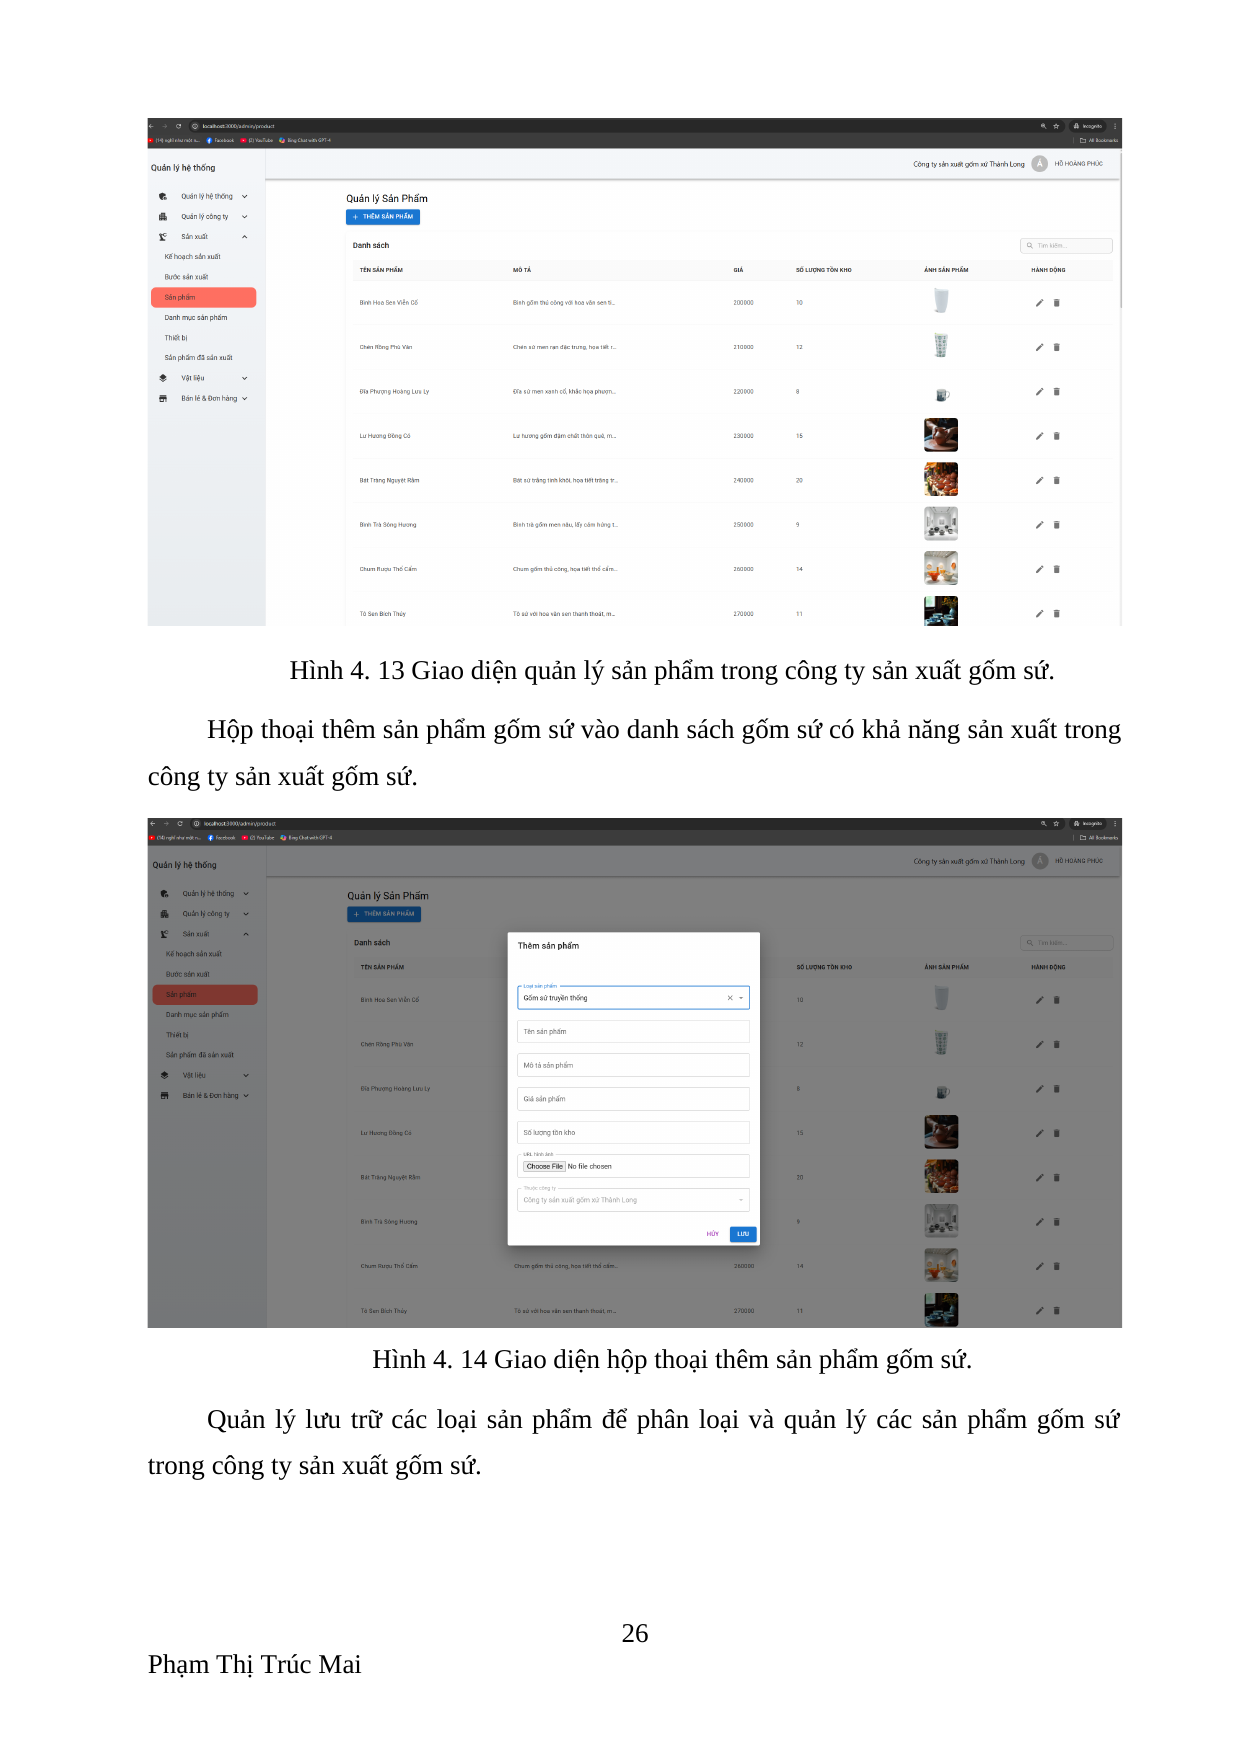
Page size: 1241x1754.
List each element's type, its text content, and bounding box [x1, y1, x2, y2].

picture [147, 818, 1123, 1328]
text Hộp thoại thêm sản phẩm gốm sứ vào danh sách gốm sứ có khả năng sản xuất trong công ty sản xuất gốm sứ. [148, 713, 1122, 791]
text Hình 4. 13 Giao diện quản lý sản phẩm trong công ty sản xuất gốm sứ. [148, 654, 1122, 685]
picture [147, 118, 1123, 626]
text Quản lý lưu trữ các loại sản phẩm để phân loại và quản lý các sản phẩm gốm sứ trong công ty sản xuất gốm sứ. [148, 1403, 1122, 1481]
text Hình 4. 14 Giao diện hộp thoại thêm sản phẩm gốm sứ. [148, 1343, 1122, 1375]
